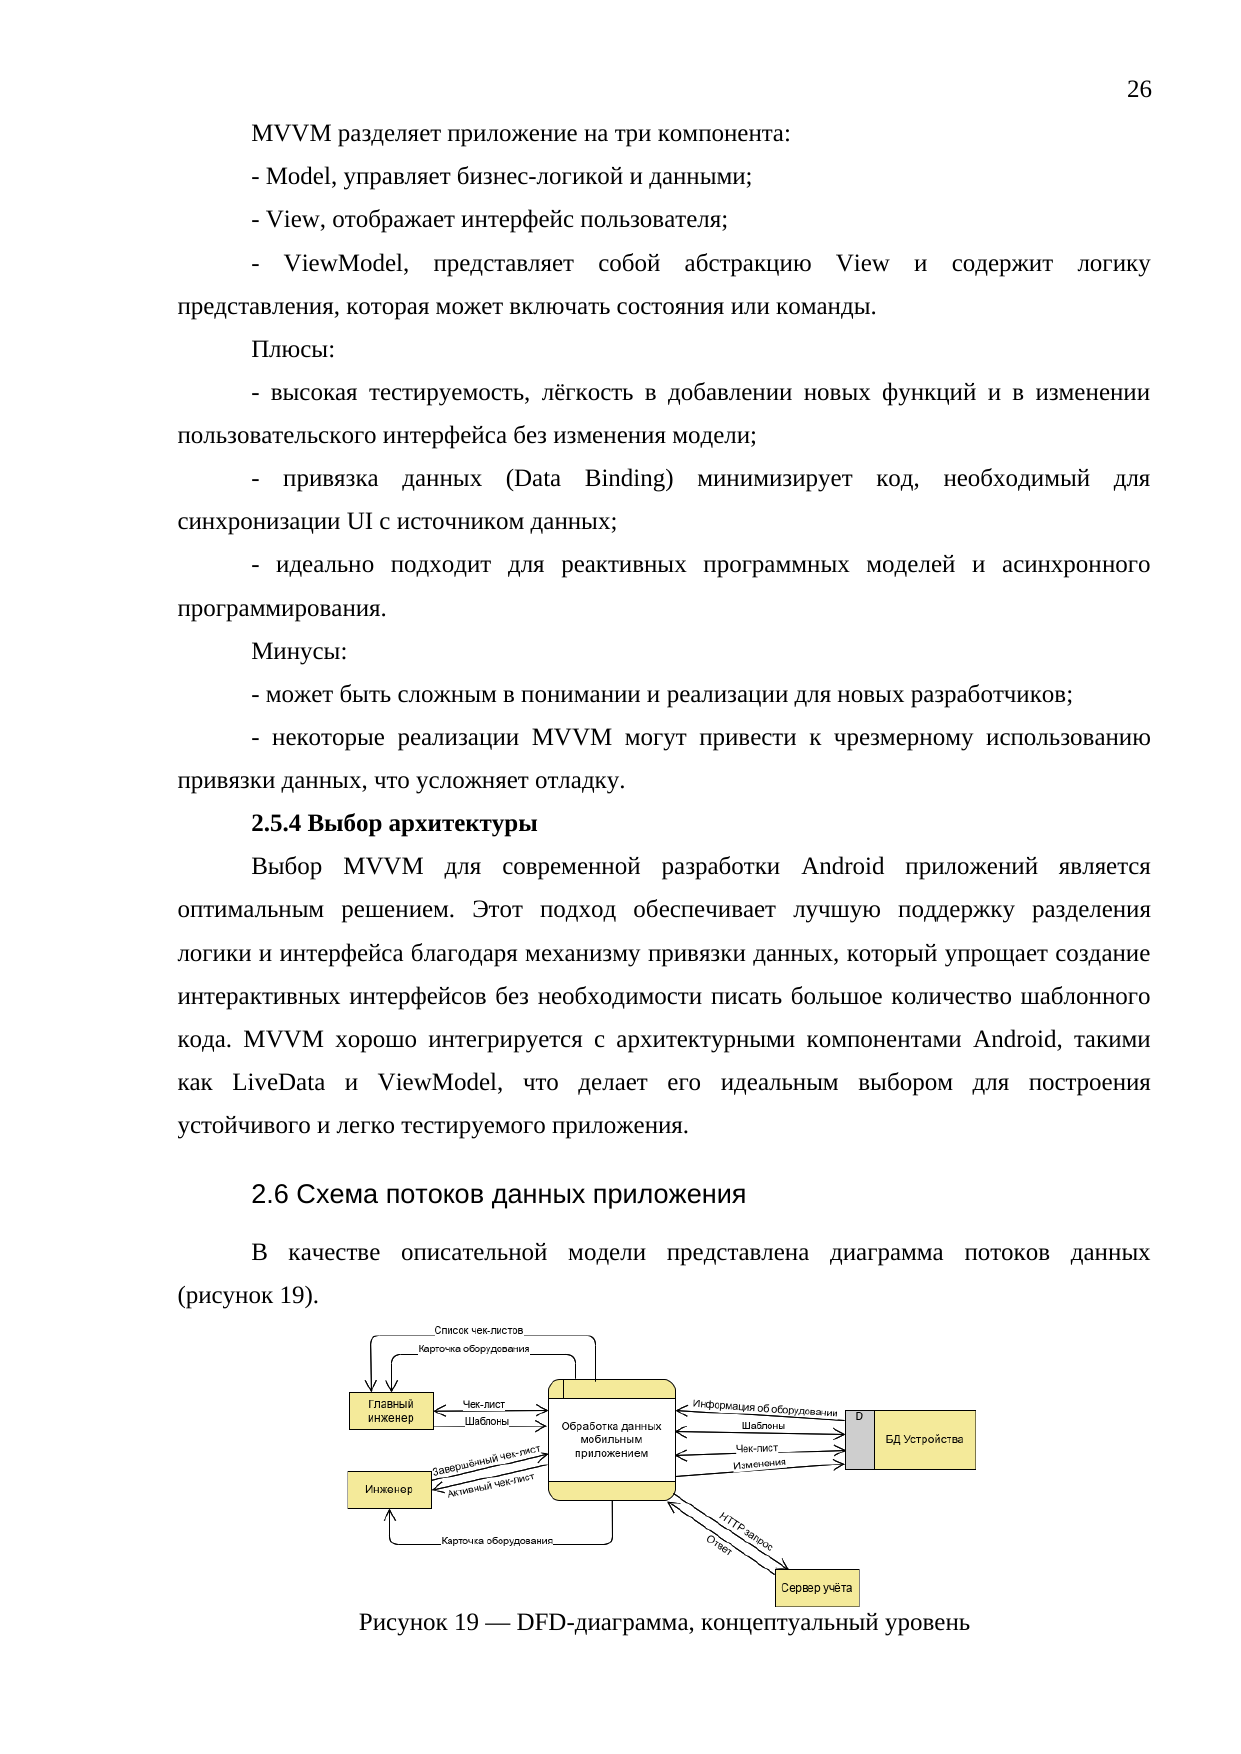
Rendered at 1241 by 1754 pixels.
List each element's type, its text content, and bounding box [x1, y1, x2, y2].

text - Model, управляет бизнес-логикой и данными; [177, 161, 1152, 190]
text Плюсы: [177, 334, 1152, 363]
text - ViewModel, представляет собой абстракцию View и содержит логику представления, которая может включать состояния или команды. [177, 248, 1152, 319]
picture [347, 1323, 982, 1607]
text В качестве описательной модели представлена диаграмма потоков данных (рисунок 19). [177, 1237, 1152, 1309]
subtitle 2.6 Схема потоков данных приложения [177, 1178, 1152, 1209]
text - высокая тестируемость, лёгкость в добавлении новых функций и в изменении пользовательского интерфейса без изменения модели; [177, 377, 1152, 449]
text - может быть сложным в понимании и реализации для новых разработчиков; [177, 679, 1152, 708]
text Рисунок 19 — DFD-диаграмма, концептуальный уровень [177, 1607, 1152, 1636]
text - привязка данных (Data Binding) минимизирует код, необходимый для синхронизации UI с источником данных; [177, 463, 1152, 535]
text - View, отображает интерфейс пользователя; [177, 204, 1152, 233]
text Выбор MVVM для современной разработки Android приложений является оптимальным решением. Этот подход обеспечивает лучшую поддержку разделения логики и интерфейса благодаря механизму привязки данных, который упрощает создание интерактивных интерфейсов без необходимости писать большое количество шаблонного кода. MVVM хорошо интегрируется с архитектурными компонентами Android, такими как LiveData и ViewModel, что делает его идеальным выбором для построения устойчивого и легко тестируемого приложения. [177, 851, 1152, 1139]
text - идеально подходит для реактивных программных моделей и асинхронного программирования. [177, 549, 1152, 621]
text MVVM разделяет приложение на три компонента: [177, 118, 1152, 147]
subtitle 2.5.4 Выбор архитектуры [177, 808, 1152, 837]
text - некоторые реализации MVVM могут привести к чрезмерному использованию привязки данных, что усложняет отладку. [177, 722, 1152, 794]
text Минусы: [177, 636, 1152, 664]
